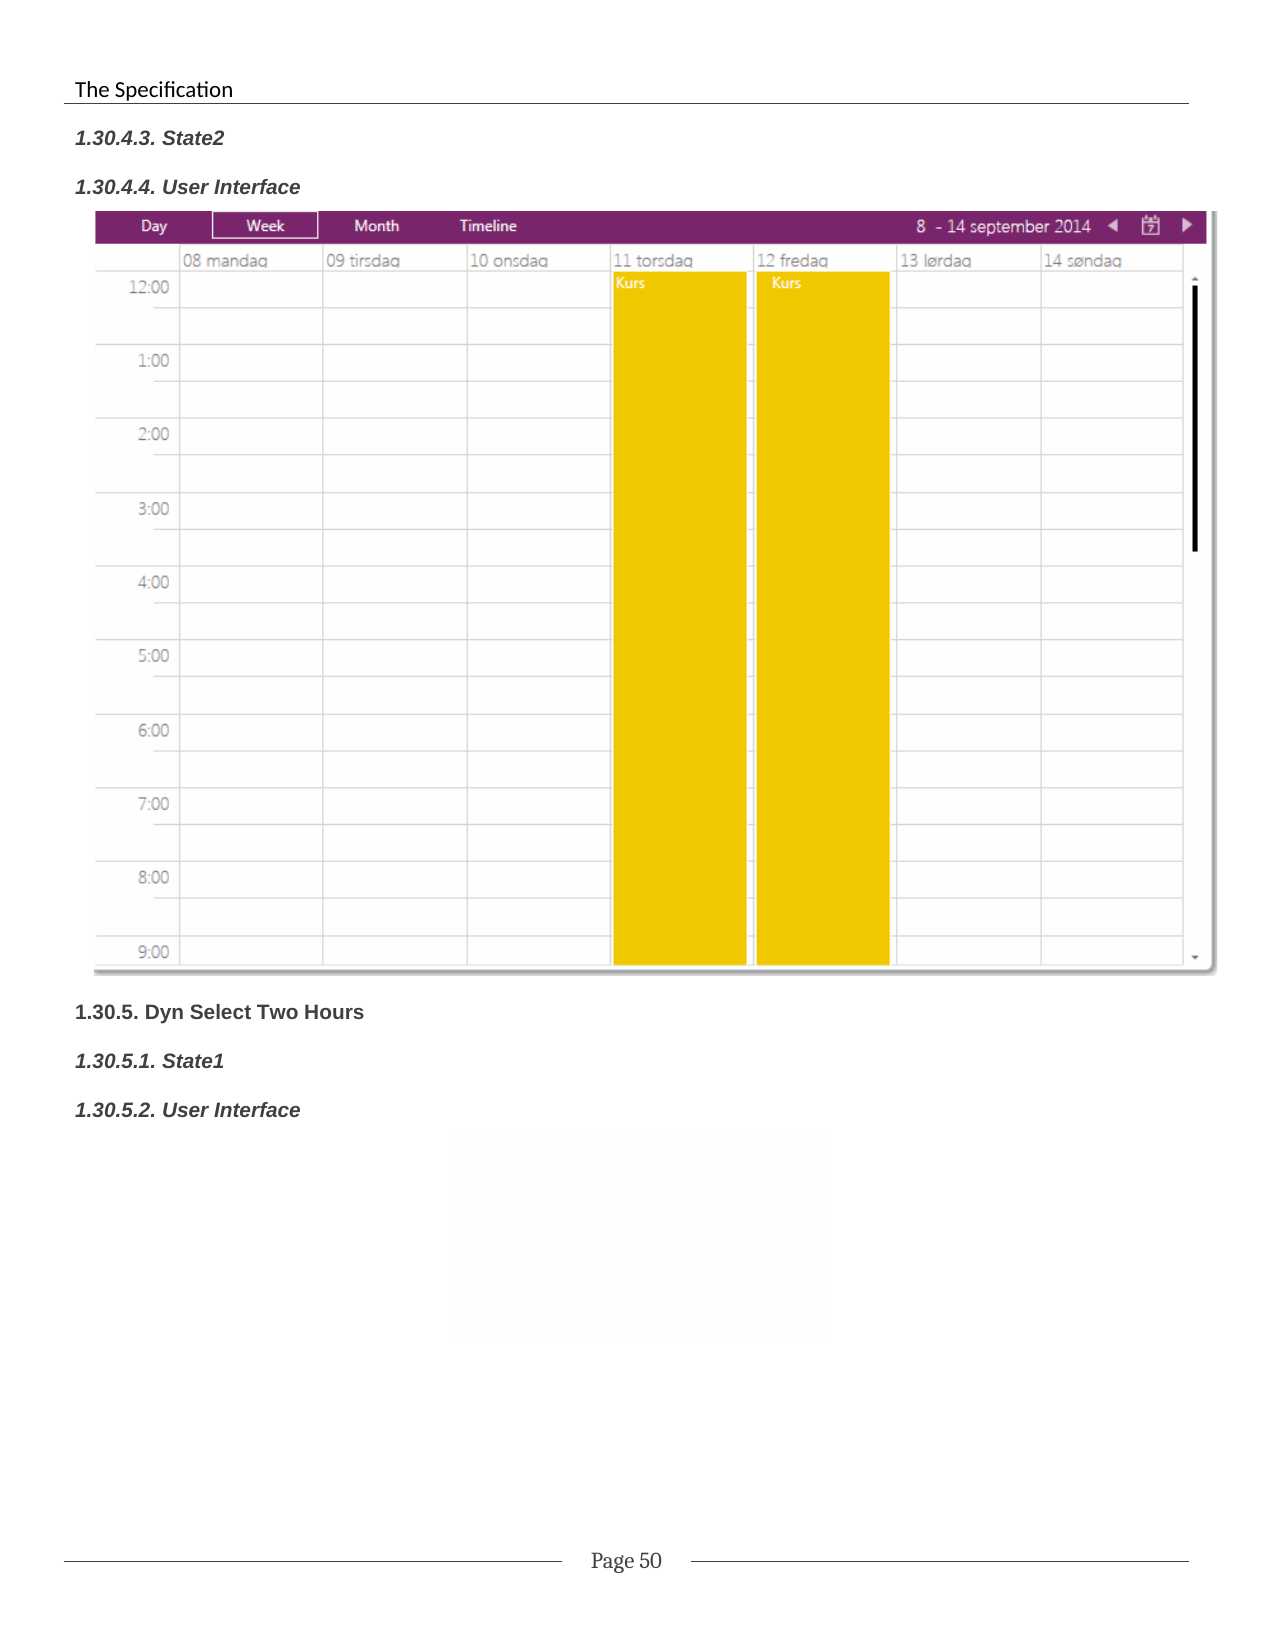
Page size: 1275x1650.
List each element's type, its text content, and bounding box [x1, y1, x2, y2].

subtitle State2 [75, 126, 1200, 150]
subtitle User Interface [75, 175, 1200, 199]
subtitle User Interface [75, 1098, 1200, 1122]
subtitle Dyn Select Two Hours [75, 1000, 1200, 1024]
subtitle State1 [75, 1049, 1200, 1073]
